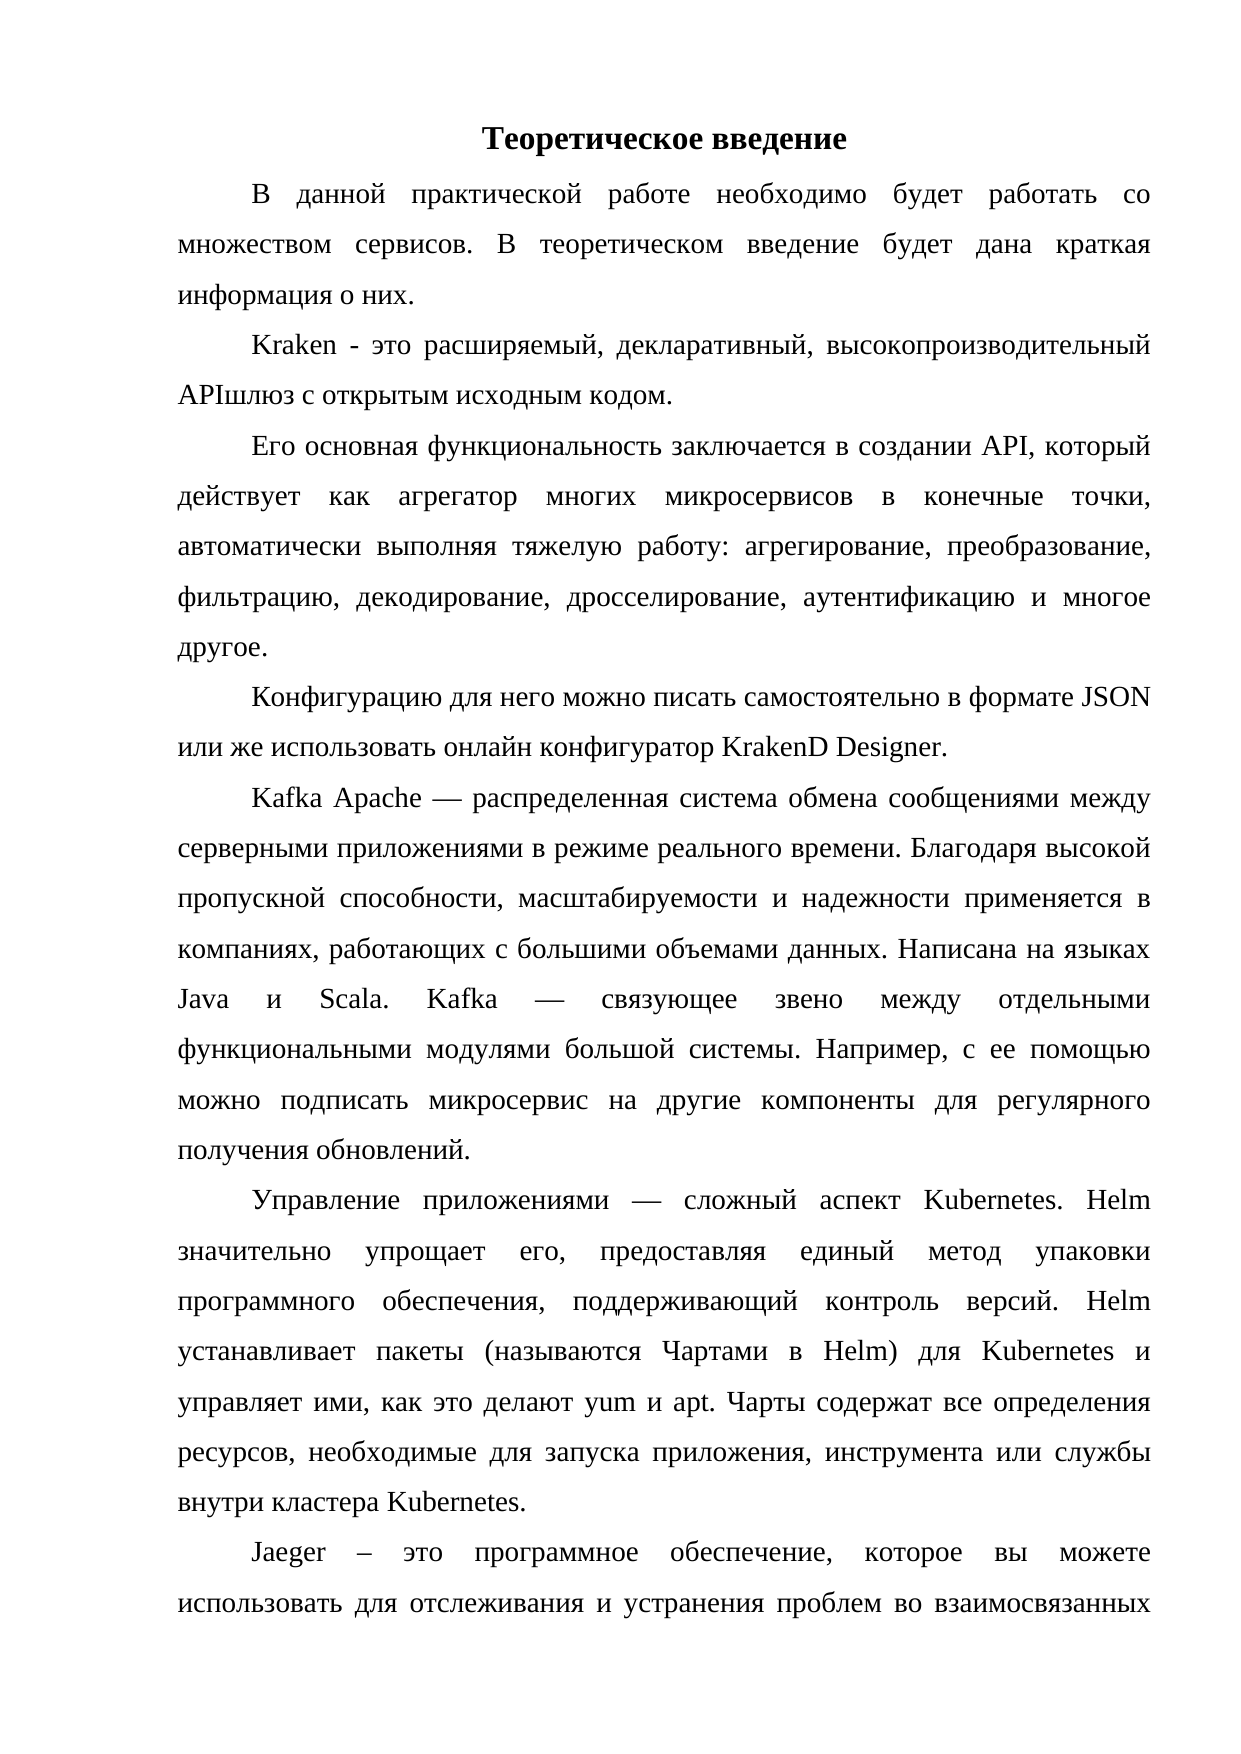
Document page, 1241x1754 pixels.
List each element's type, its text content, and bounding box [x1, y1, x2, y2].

text Теоретическое введение [177, 118, 1152, 156]
text Его основная функциональность заключается в создании API, который действует как агрегатор многих микросервисов в конечные точки, автоматически выполняя тяжелую работу: агрегирование, преобразование, фильтрацию, декодирование, дросселирование, аутентификацию и многое другое. [177, 428, 1152, 662]
text Kraken - это расширяемый, декларативный, высокопроизводительный APIшлюз с открытым исходным кодом. [177, 327, 1152, 411]
text Управление приложениями — сложный аспект Kubernetes. Helm значительно упрощает его, предоставляя единый метод упаковки программного обеспечения, поддерживающий контроль версий. Helm устанавливает пакеты (называются Чартами в Helm) для Kubernetes и управляет ими, как это делают yum и apt. Чарты содержат все определения ресурсов, необходимые для запуска приложения, инструмента или службы внутри кластера Kubernetes. [177, 1182, 1152, 1518]
text Конфигурацию для него можно писать самостоятельно в формате JSON или же использовать онлайн конфигуратор KrakenD Designer. [177, 679, 1152, 763]
text Kafka Apache — распределенная система обмена сообщениями между серверными приложениями в режиме реального времени. Благодаря высокой пропускной способности, масштабируемости и надежности применяется в компаниях, работающих с большими объемами данных. Написана на языках Java и Scala. Kafka — связующее звено между отдельными функциональными модулями большой системы. Например, с ее помощью можно подписать микросервис на другие компоненты для регулярного получения обновлений. [177, 780, 1152, 1166]
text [177, 1534, 1152, 1618]
text В данной практической работе необходимо будет работать со множеством сервисов. В теоретическом введение будет дана краткая информация о них. [177, 176, 1152, 310]
